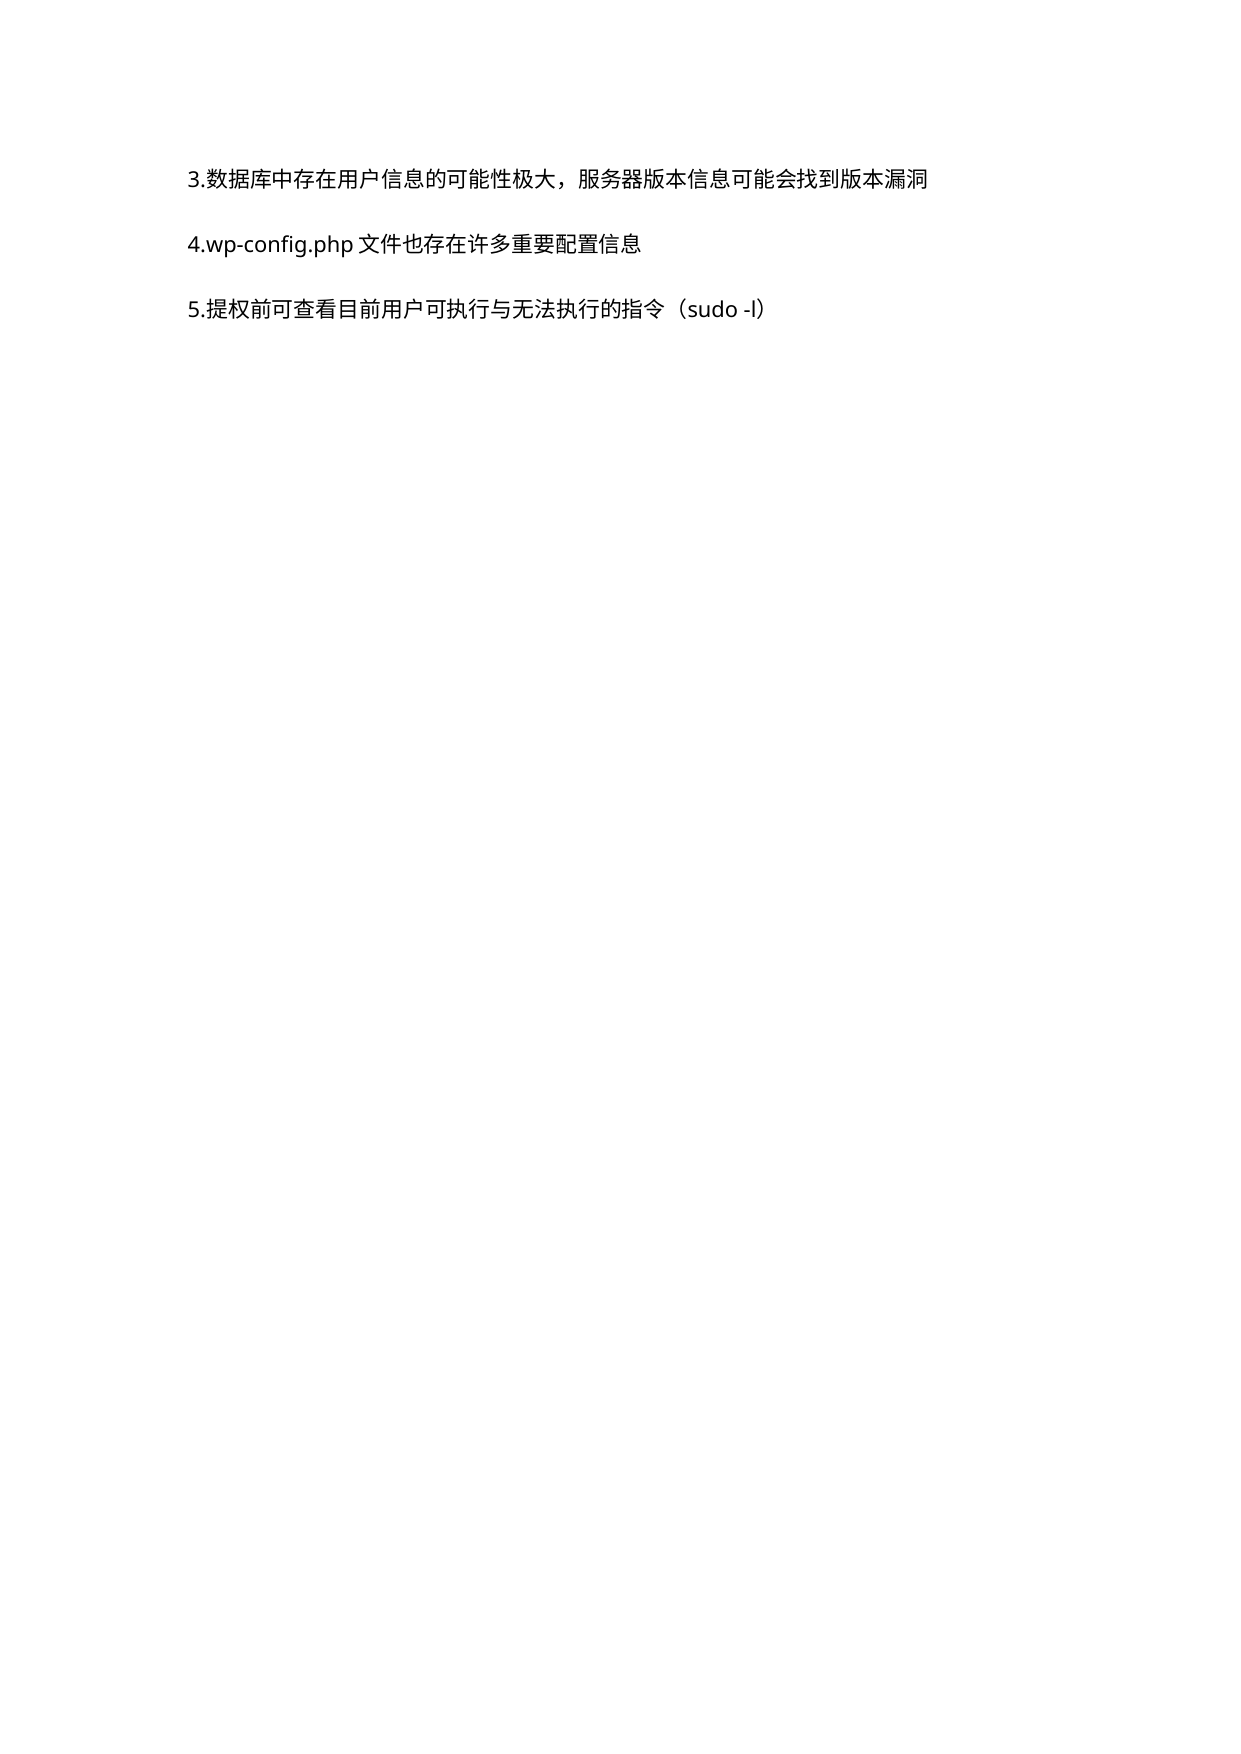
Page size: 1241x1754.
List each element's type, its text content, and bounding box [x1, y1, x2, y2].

text 5.提权前可查看目前用户可执行与无法执行的指令（sudo -l） [187, 292, 1053, 324]
text 4.wp-config.php文件也存在许多重要配置信息 [187, 227, 1053, 259]
text 3.数据库中存在用户信息的可能性极大，服务器版本信息可能会找到版本漏洞 [187, 162, 1053, 194]
